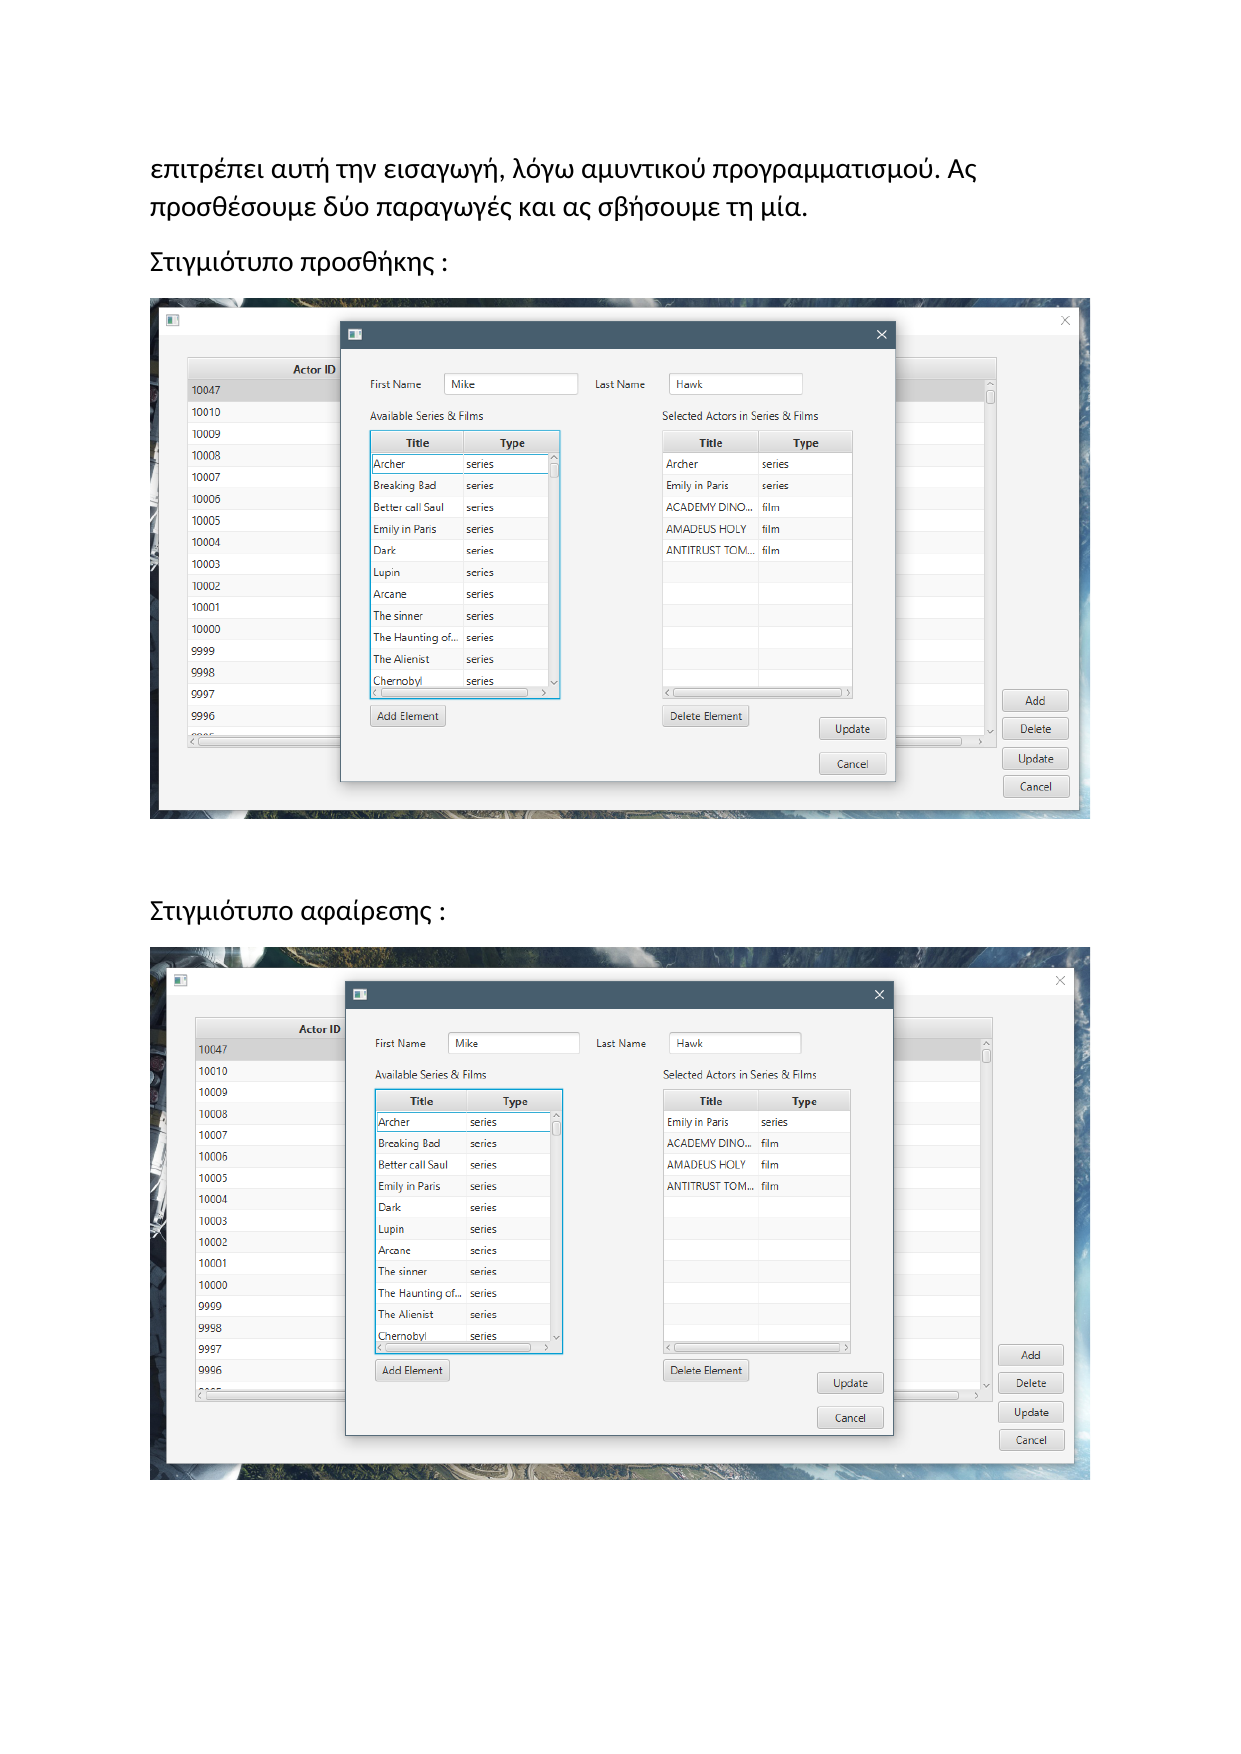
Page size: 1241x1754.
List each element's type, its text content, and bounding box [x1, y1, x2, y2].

picture [150, 947, 1091, 1480]
picture [150, 298, 1091, 819]
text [150, 150, 1090, 224]
text Στιγμιότυπο προσθήκης : [150, 243, 1090, 279]
text Στιγμιότυπο αφαίρεσης : [150, 892, 1090, 928]
